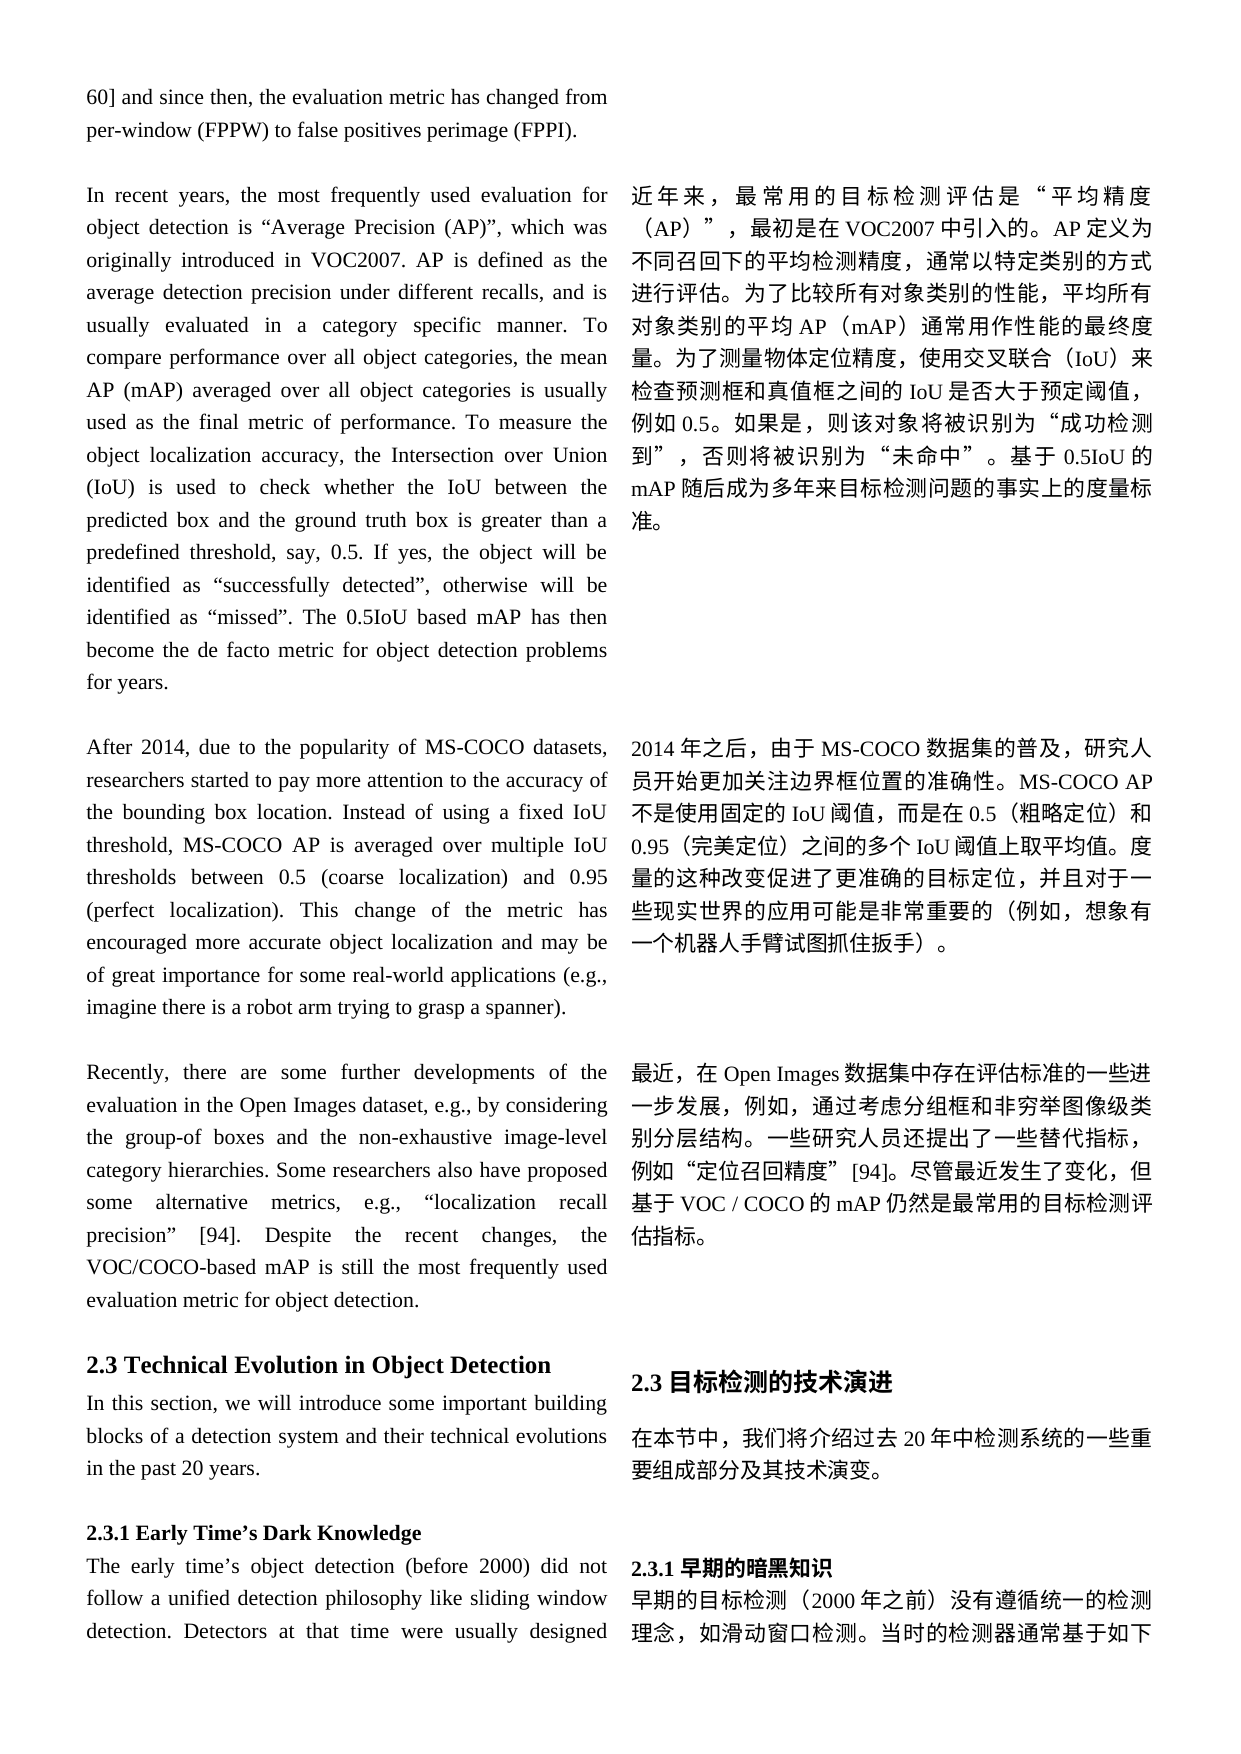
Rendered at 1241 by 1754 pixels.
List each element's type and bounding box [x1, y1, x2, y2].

table_header [620, 81, 1164, 1648]
table_header [75, 81, 619, 1648]
